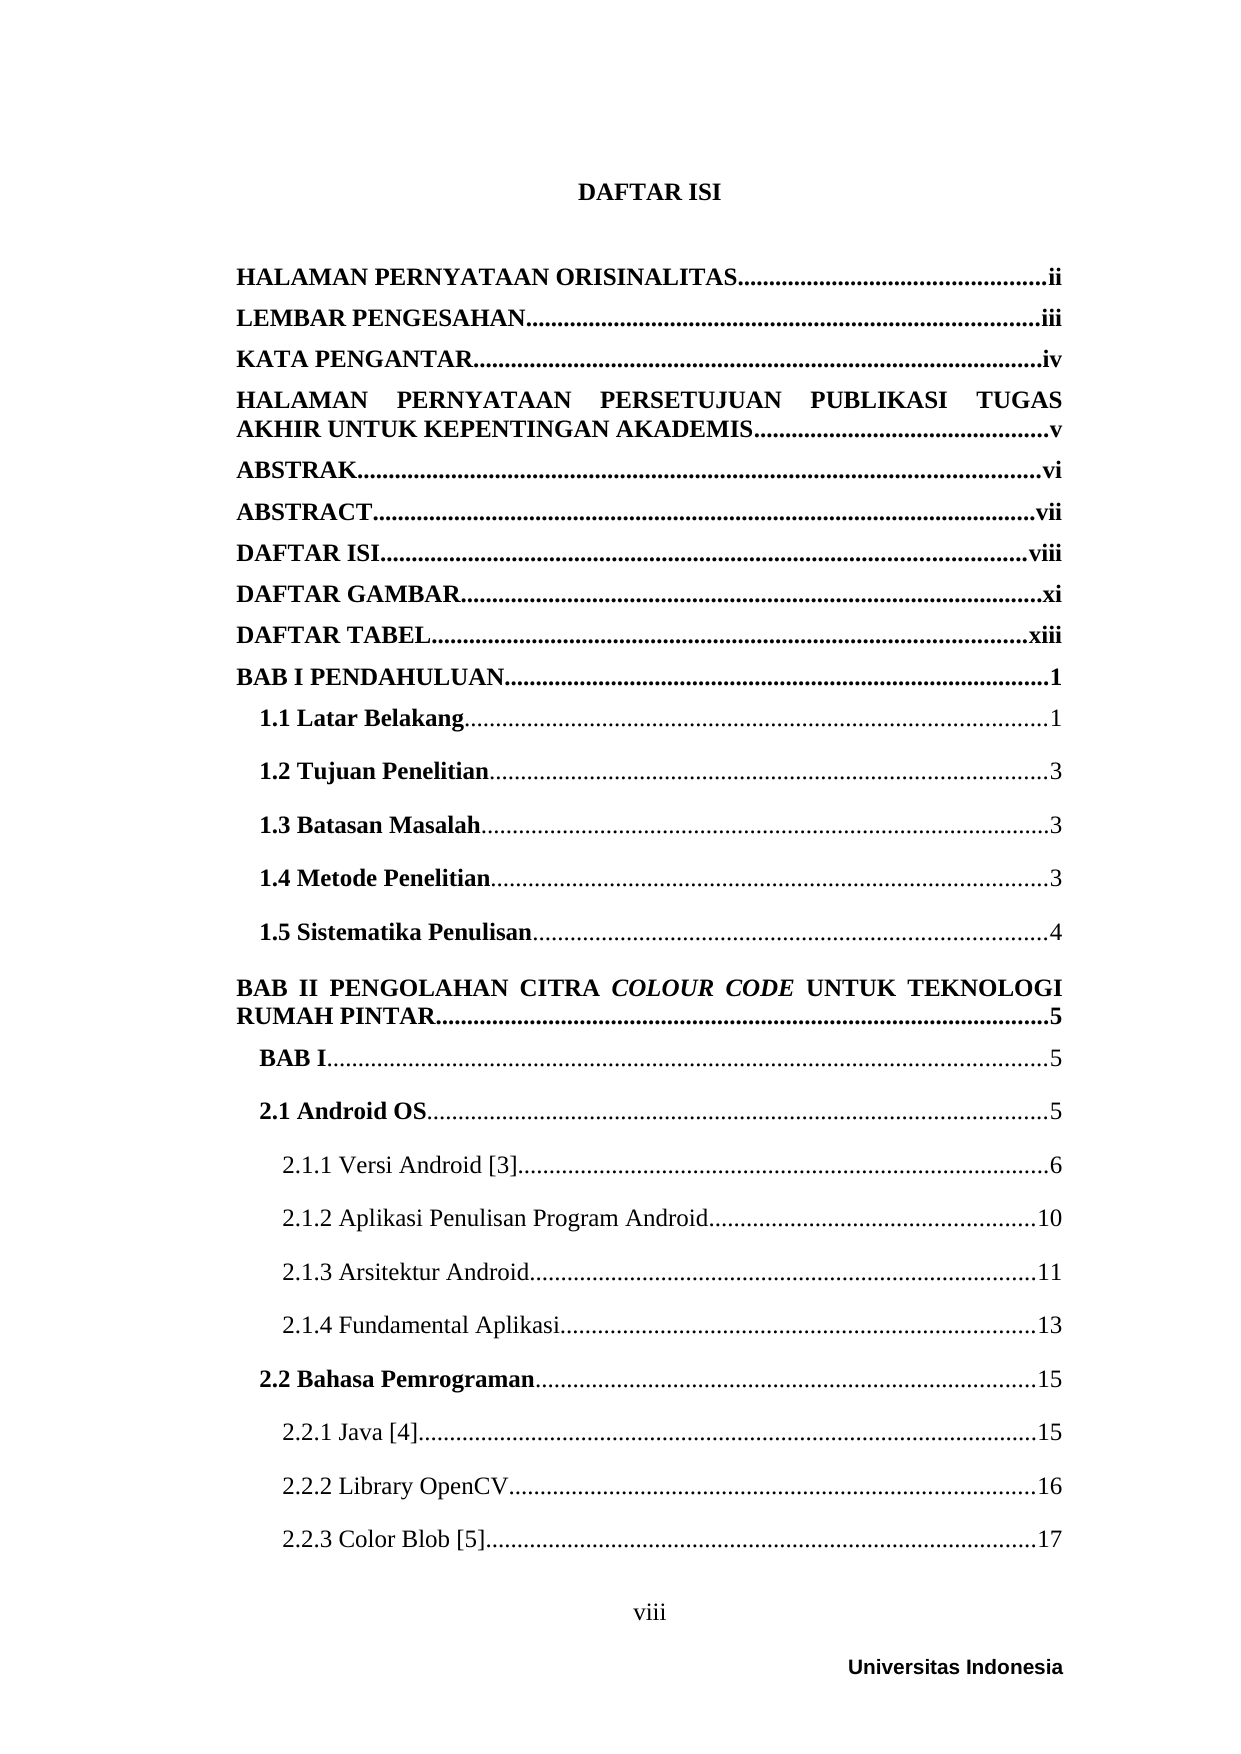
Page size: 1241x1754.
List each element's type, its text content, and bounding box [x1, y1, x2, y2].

text DAFTAR ISI [236, 177, 1063, 206]
